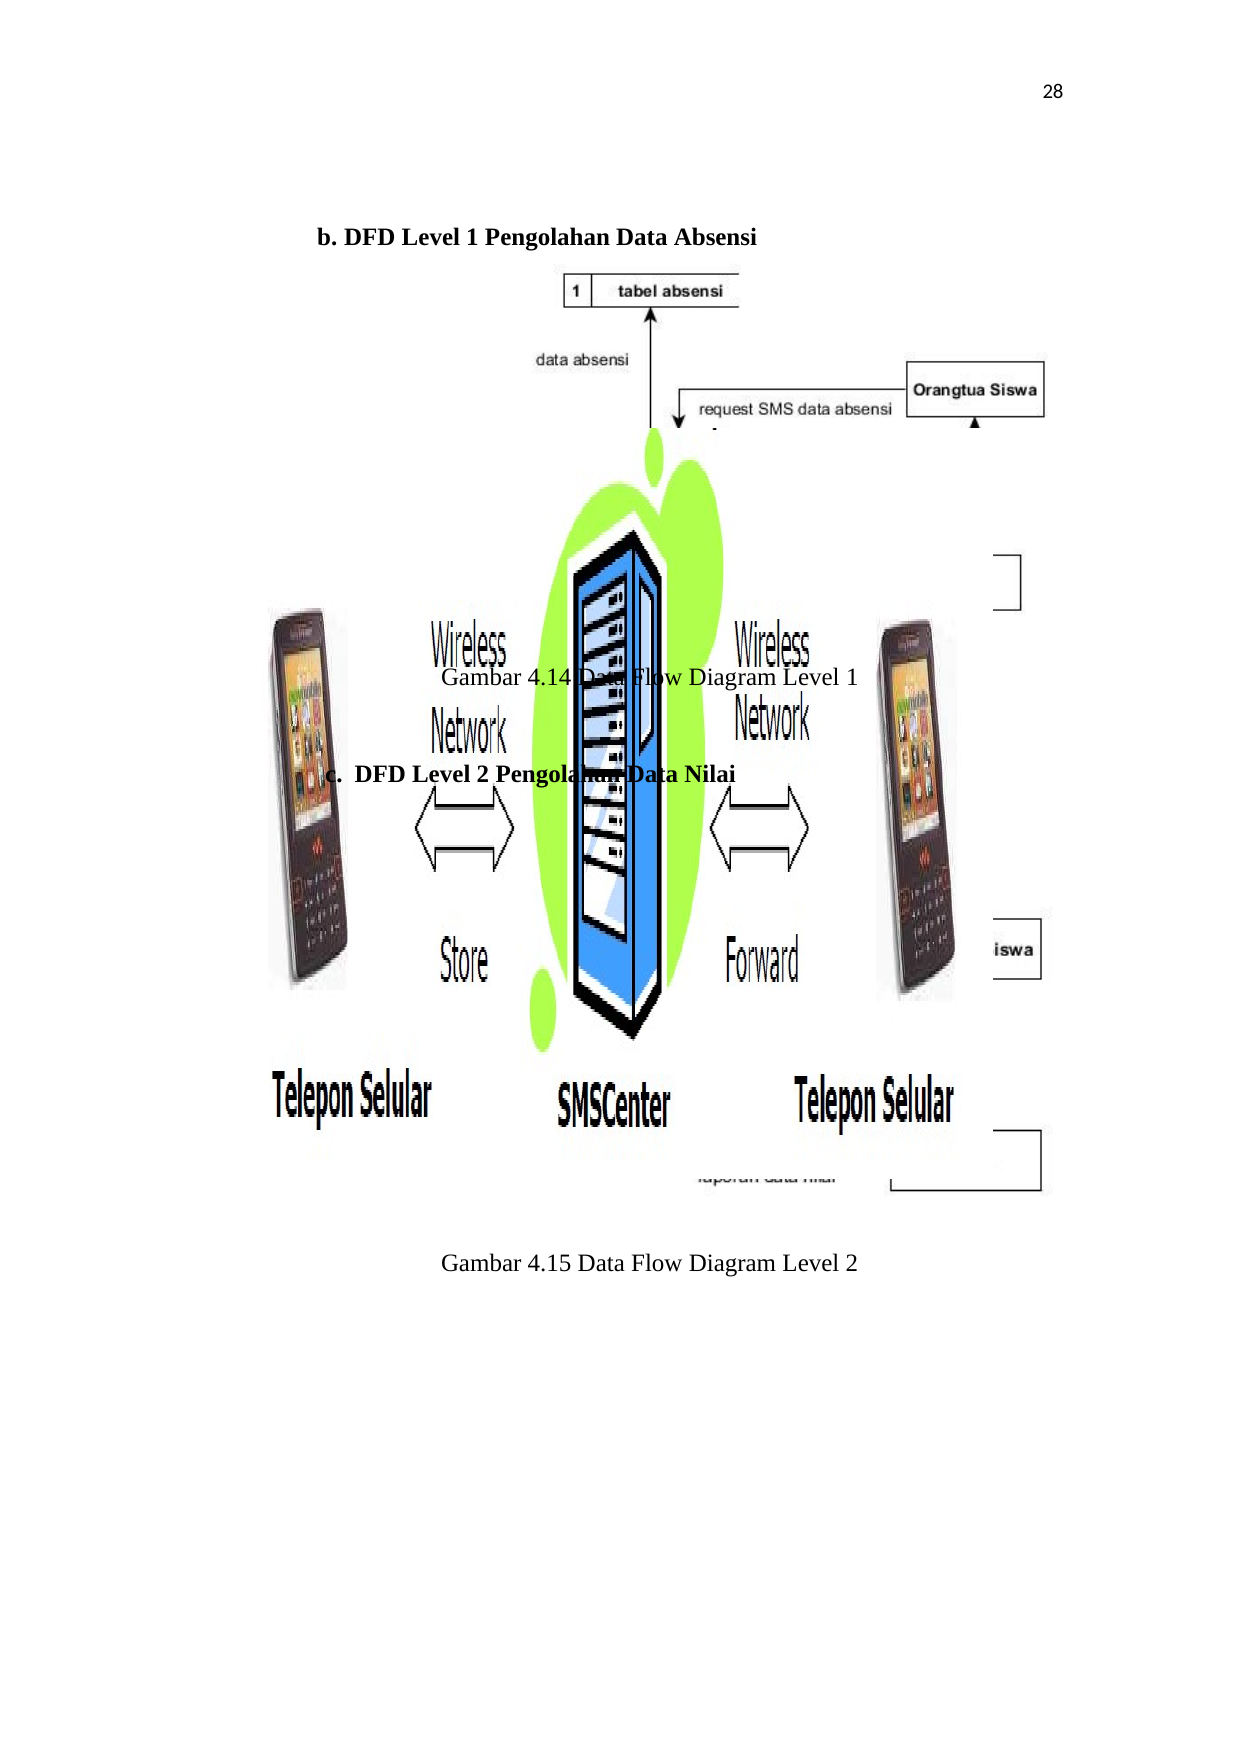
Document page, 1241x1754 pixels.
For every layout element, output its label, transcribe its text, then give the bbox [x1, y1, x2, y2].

subtitle b. DFD Level 1 Pengolahan Data Absensi [317, 222, 1209, 250]
text Gambar 4.15 Data Flow Diagram Level 2 [281, 1248, 1018, 1277]
picture [236, 253, 1064, 1220]
